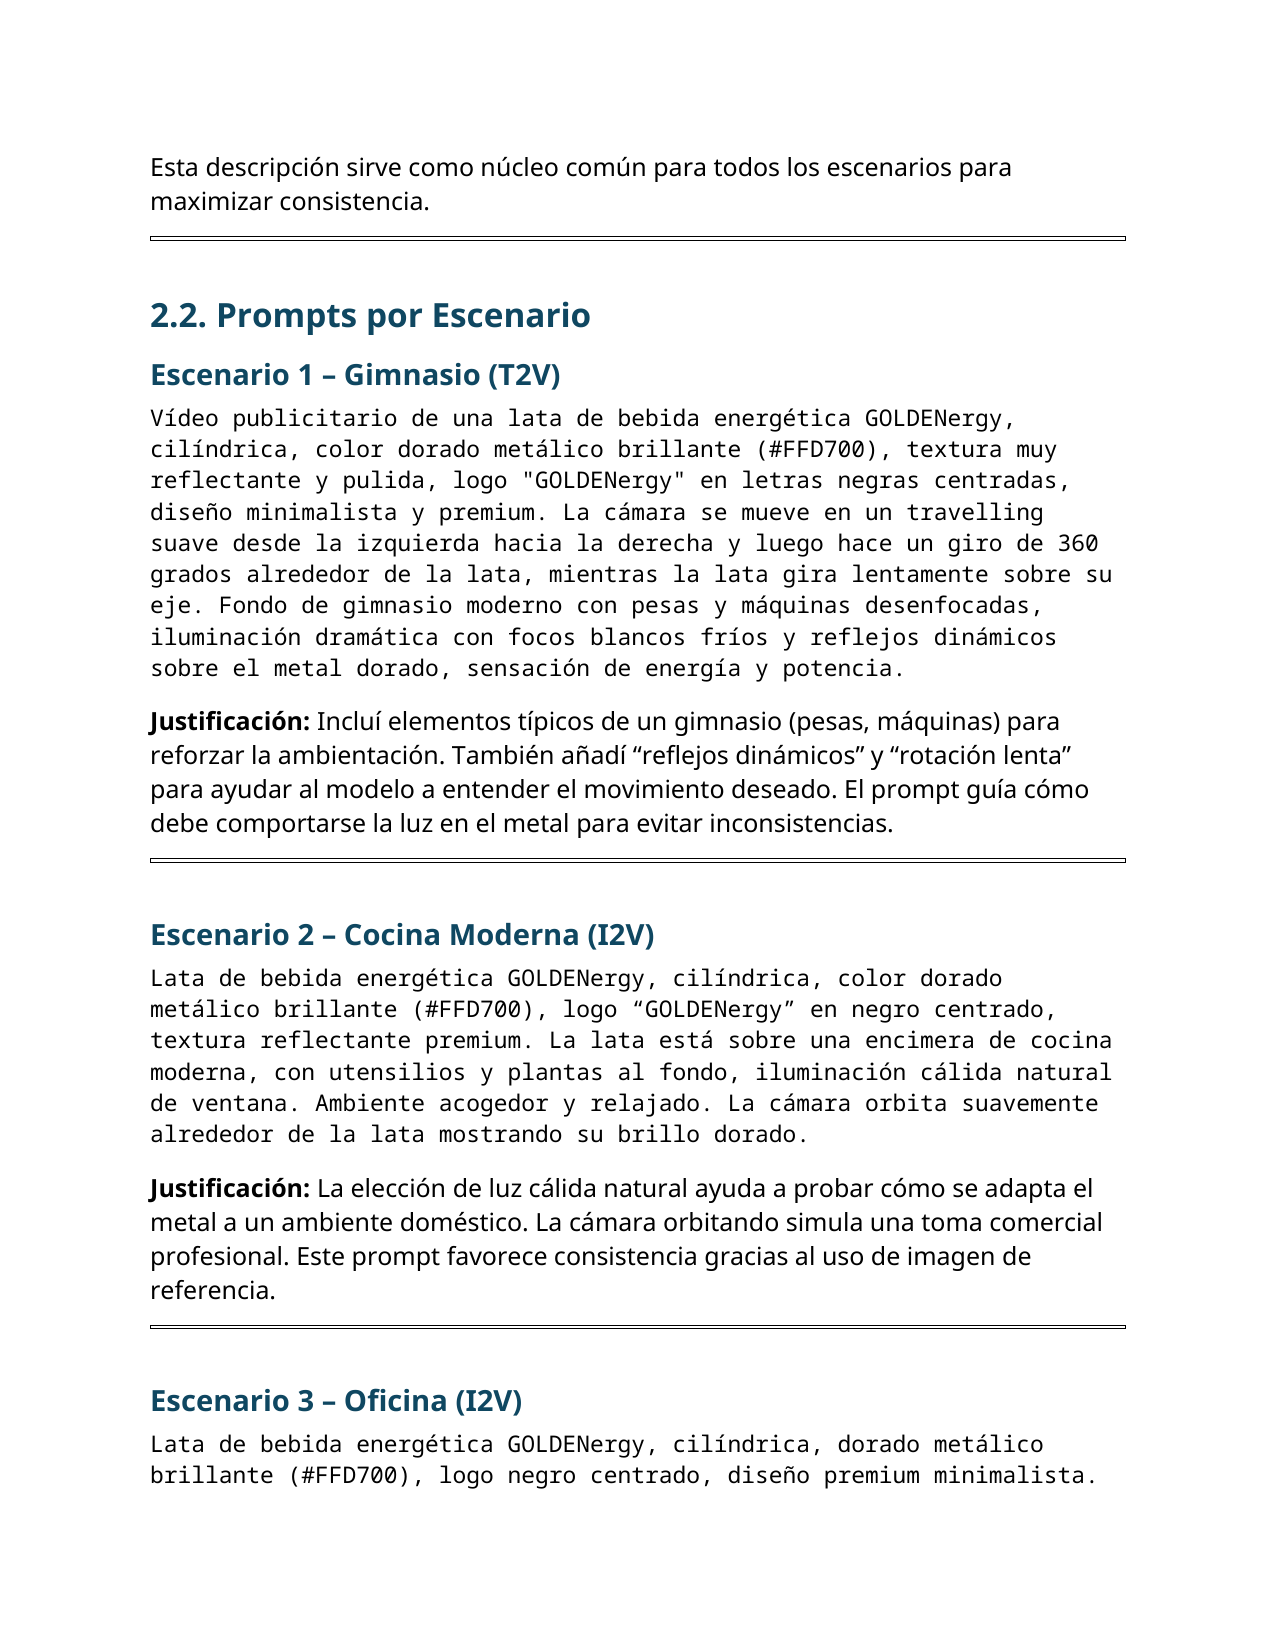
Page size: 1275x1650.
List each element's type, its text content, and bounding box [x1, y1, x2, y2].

subtitle Escenario 2 – Cocina Moderna (I2V) [150, 914, 1125, 953]
subtitle Escenario 1 – Gimnasio (T2V) [150, 354, 1125, 393]
text Justificación: Incluí elementos típicos de un gimnasio (pesas, máquinas) para reforzar la ambientación. También añadí “reflejos dinámicos” y “rotación lenta” para ayudar al modelo a entender el movimiento deseado. El prompt guía cómo debe comportarse la luz en el metal para evitar inconsistencias. [150, 704, 1125, 840]
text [150, 1428, 1125, 1491]
text Lata de bebida energética GOLDENergy, cilíndrica, color dorado metálico brillante (#FFD700), logo “GOLDENergy” en negro centrado, textura reflectante premium. La lata está sobre una encimera de cocina moderna, con utensilios y plantas al fondo, iluminación cálida natural de ventana. Ambiente acogedor y relajado. La cámara orbita suavemente alrededor de la lata mostrando su brillo dorado. [150, 962, 1125, 1149]
text Esta descripción sirve como núcleo común para todos los escenarios para maximizar consistencia. [150, 150, 1125, 218]
subtitle Escenario 3 – Oficina (I2V) [150, 1380, 1125, 1420]
text Justificación: La elección de luz cálida natural ayuda a probar cómo se adapta el metal a un ambiente doméstico. La cámara orbitando simula una toma comercial profesional. Este prompt favorece consistencia gracias al uso de imagen de referencia. [150, 1170, 1125, 1306]
subtitle 2.2. Prompts por Escenario [150, 292, 1125, 337]
text Vídeo publicitario de una lata de bebida energética GOLDENergy, cilíndrica, color dorado metálico brillante (#FFD700), textura muy reflectante y pulida, logo "GOLDENergy" en letras negras centradas, diseño minimalista y premium. La cámara se mueve en un travelling suave desde la izquierda hacia la derecha y luego hace un giro de 360 grados alrededor de la lata, mientras la lata gira lentamente sobre su eje. Fondo de gimnasio moderno con pesas y máquinas desenfocadas, iluminación dramática con focos blancos fríos y reflejos dinámicos sobre el metal dorado, sensación de energía y potencia. [150, 402, 1125, 683]
